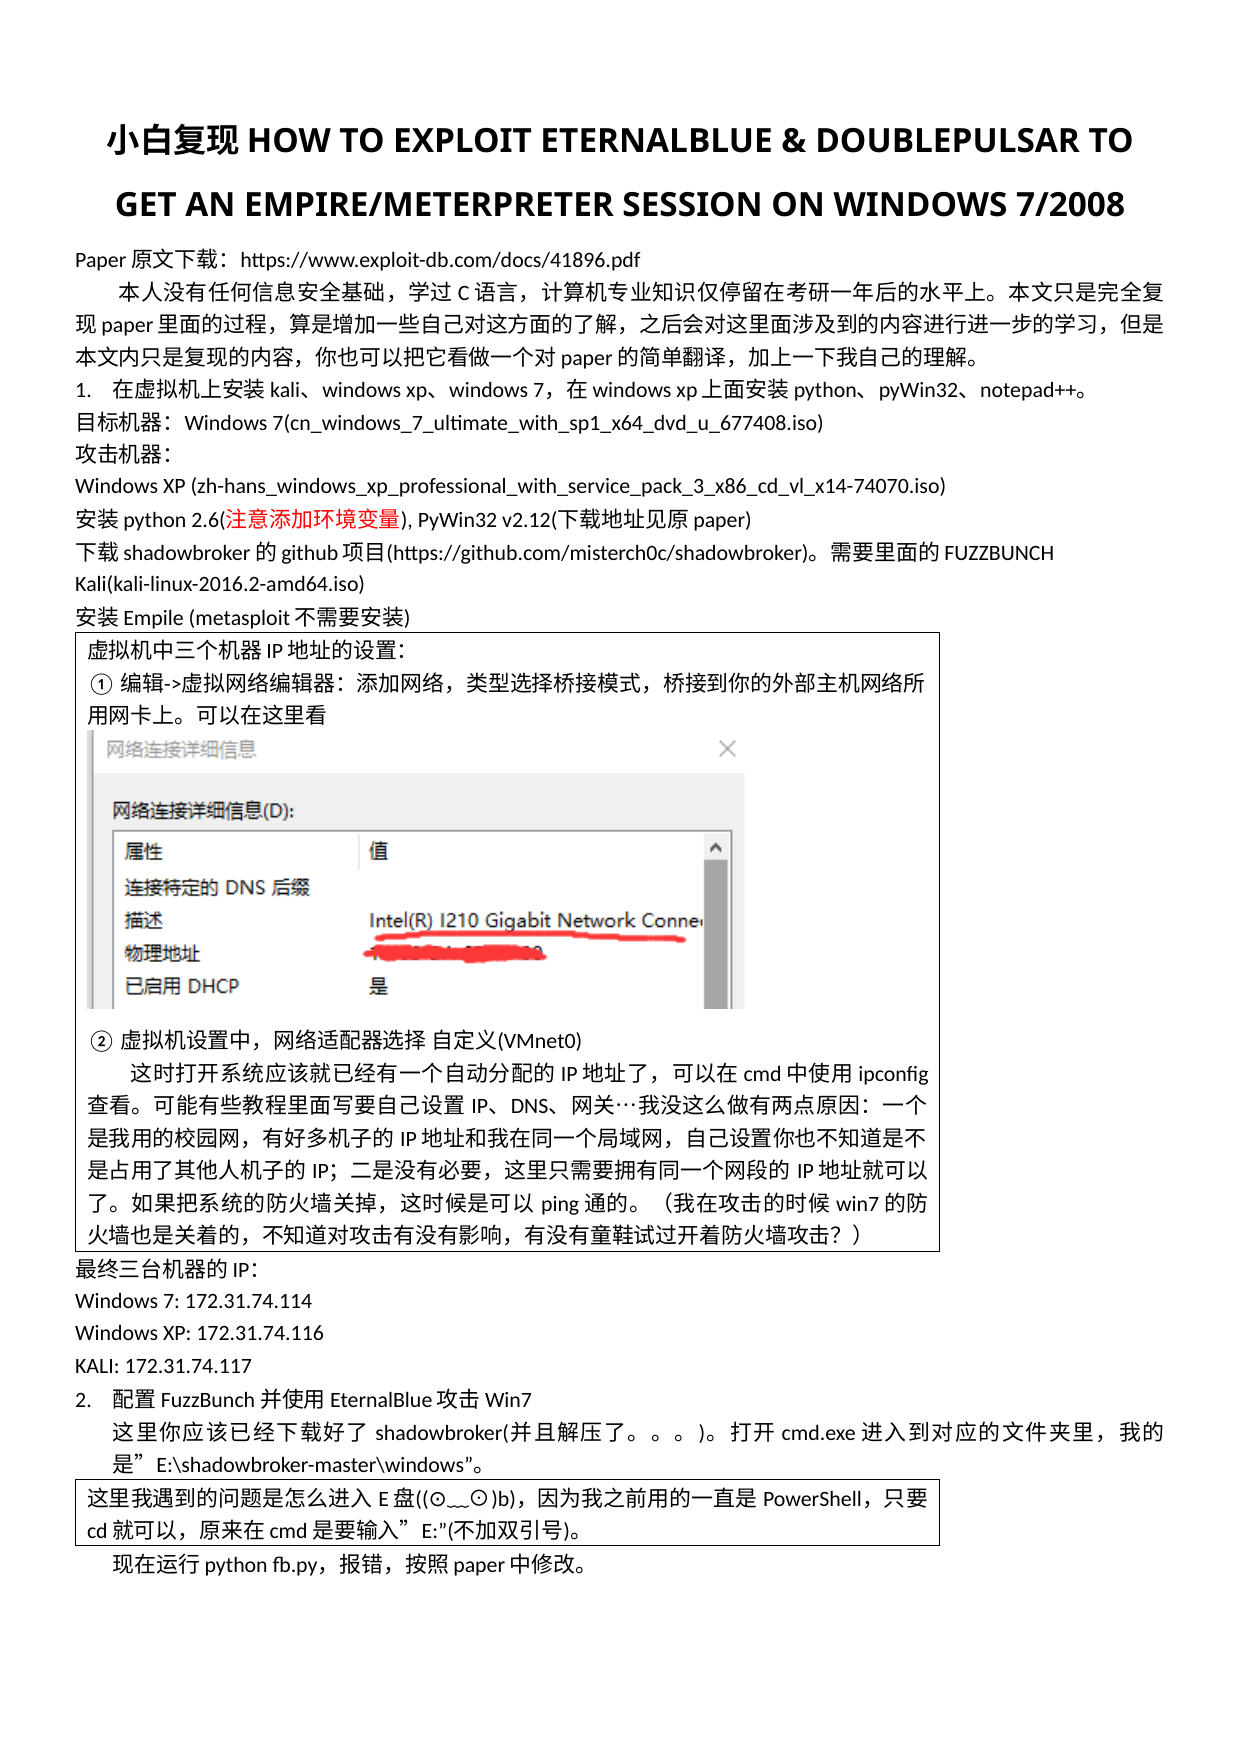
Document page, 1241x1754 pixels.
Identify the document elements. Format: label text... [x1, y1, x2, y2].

list 配置FuzzBunch 并使用EternalBlue攻击Win7 [75, 1382, 1165, 1414]
text Windows XP: 172.31.74.116 [75, 1317, 1165, 1349]
picture [86, 730, 745, 1009]
text 本人没有任何信息安全基础，学过C语言，计算机专业知识仅停留在考研一年后的水平上。本文只是完全复现paper里面的过程，算是增加一些自己对这方面的了解，之后会对这里面涉及到的内容进行进一步的学习，但是本文内只是复现的内容，你也可以把它看做一个对paper的简单翻译，加上一下我自己的理解。 [75, 274, 1165, 372]
text Windows XP (zh-hans_windows_xp_professional_with_service_pack_3_x86_cd_vl_x14-74070.iso) [75, 469, 1165, 502]
list 现在运行python fb.py，报错，按照paper中修改。 [112, 1546, 1165, 1579]
text 安装python 2.6(注意添加环境变量), PyWin32 v2.12(下载地址见原paper) [75, 502, 1165, 534]
table_header 虚拟机中三个机器IP地址的设置： ①编辑->虚拟网络编辑器：添加网络，类型选择桥接模式，桥接到你的外部主机网络所用网卡上。可以在这里看 ②虚拟机设置中，网络适配器选择 自定义(VMnet0) 这时打开系统应该就已经有一个自动分配的IP地址了，可以在cmd中使用ipconfig查看。可能有些教程里面写要自己设置IP、DNS、网关…我没这么做有两点原因：一个是我用的校园网，有好多机子的IP地址和我在同一个局域网，自己设置你也不知道是不是占用了其他人机子的IP；二是没有必要，这里只需要拥有同一个网段的IP地址就可以了。如果把系统的防火墙关掉，这时候是可以ping通的。（我在攻击的时候win7的防火墙也是关着的，不知道对攻击有没有影响，有没有童鞋试过开着防火墙攻击？） [76, 633, 939, 1251]
text 攻击机器： [75, 437, 1165, 469]
text Paper原文下载：https://www.exploit-db.com/docs/41896.pdf [75, 242, 1165, 274]
title 小白复现HOW TO EXPLOIT ETERNALBLUE & DOUBLEPULSAR TO GET AN EMPIRE/METERPRETER SESSION ON WINDOWS 7/2008 [75, 106, 1165, 236]
text 下载shadowbroker的github项目(https://github.com/misterch0c/shadowbroker)。需要里面的FUZZBUNCH [75, 534, 1165, 567]
text 安装Empile (metasploit不需要安装) [75, 599, 1165, 632]
text Kali(kali-linux-2016.2-amd64.iso) [75, 567, 1165, 599]
list 在虚拟机上安装kali、windows xp、windows 7，在windows xp上面安装python、pyWin32、notepad++。 [75, 372, 1165, 404]
text 目标机器：Windows 7(cn_windows_7_ultimate_with_sp1_x64_dvd_u_677408.iso) [75, 404, 1165, 437]
text 最终三台机器的IP： [75, 1252, 1165, 1284]
list 这里你应该已经下载好了shadowbroker(并且解压了。。。)。打开cmd.exe进入到对应的文件夹里，我的是”E:\shadowbroker-master\windows”。 [112, 1414, 1165, 1479]
text Windows 7: 172.31.74.114 [75, 1284, 1165, 1317]
table_header 这里我遇到的问题是怎么进入E盘((⊙﹏⊙)b)，因为我之前用的一直是PowerShell，只要cd就可以，原来在cmd是要输入”E:”(不加双引号)。 [76, 1480, 939, 1545]
text KALI: 172.31.74.117 [75, 1349, 1165, 1382]
